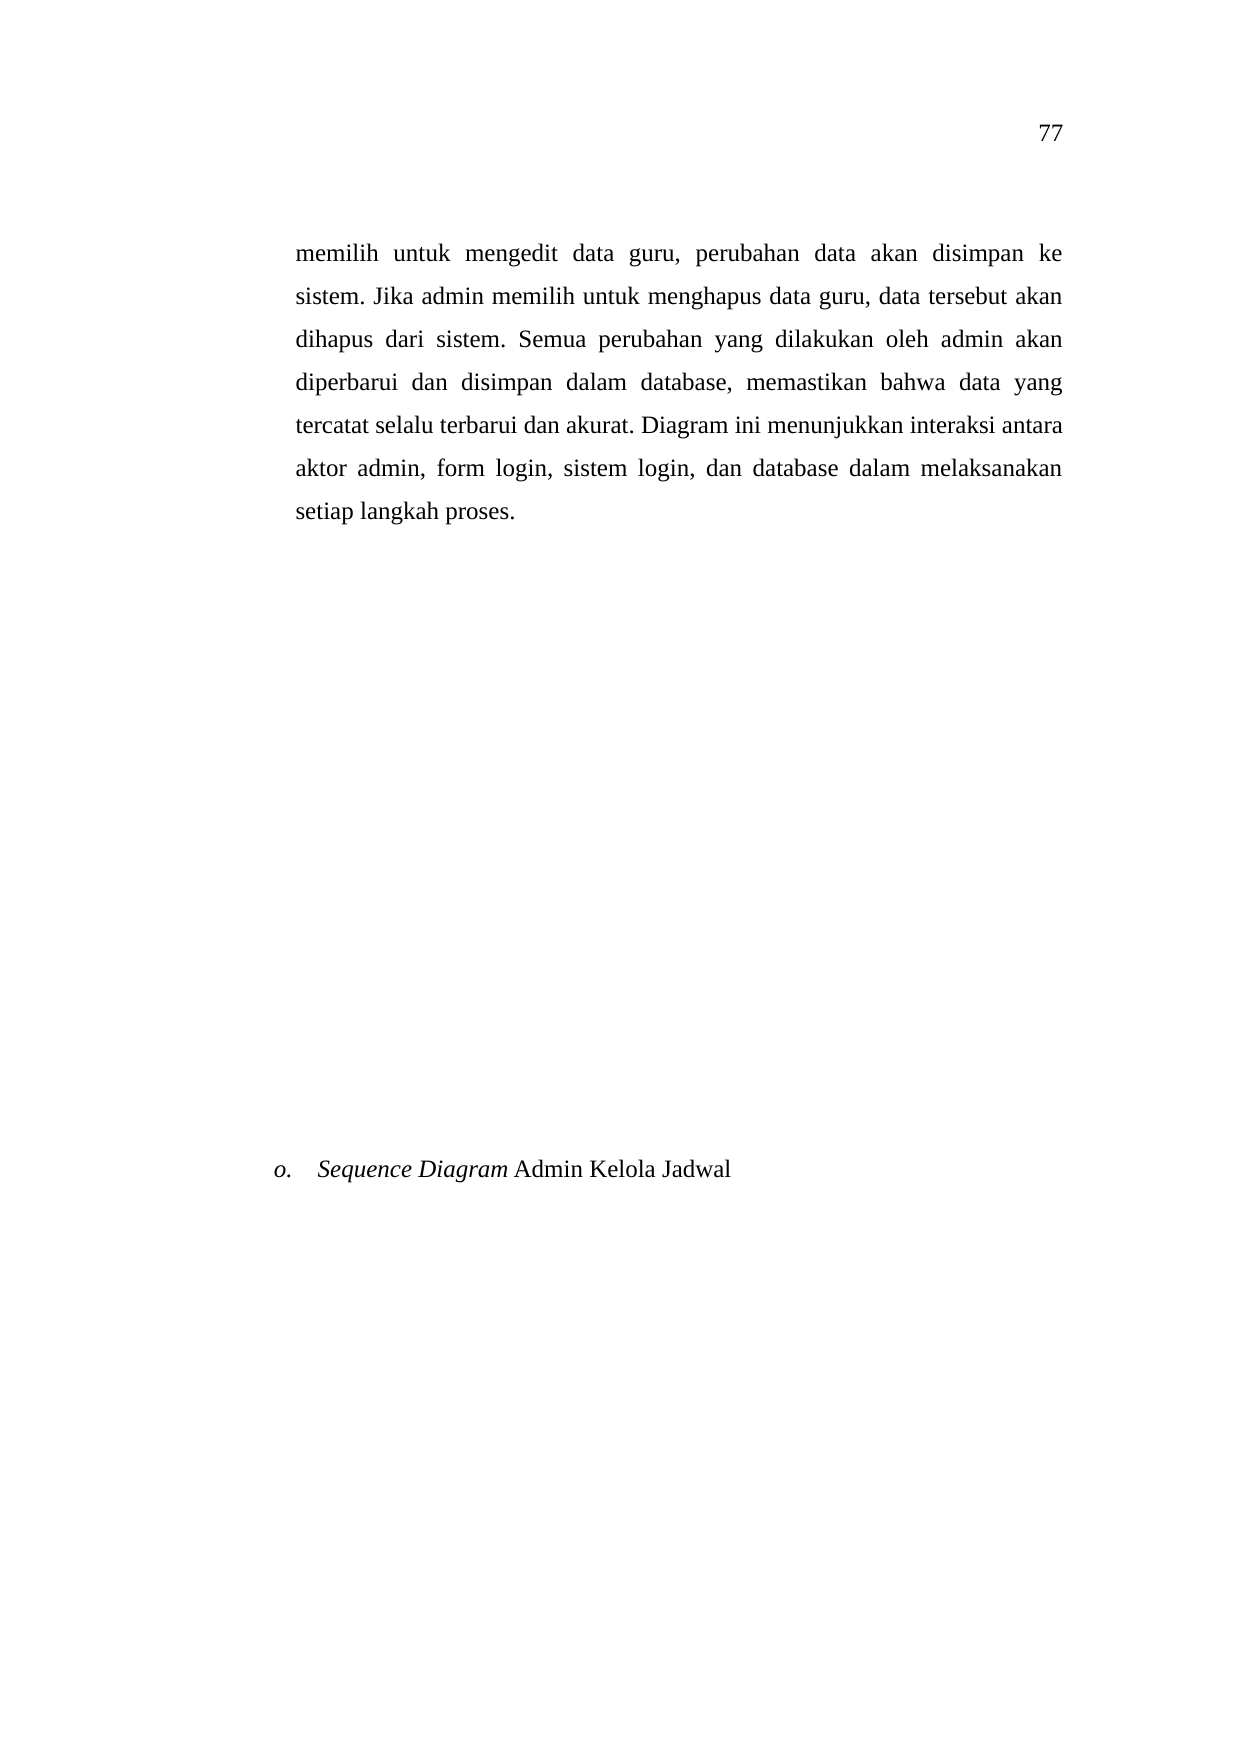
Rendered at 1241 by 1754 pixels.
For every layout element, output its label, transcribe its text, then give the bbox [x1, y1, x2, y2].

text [295, 238, 1063, 525]
text o. Sequence Diagram Admin Kelola Jadwal [274, 1154, 1063, 1183]
